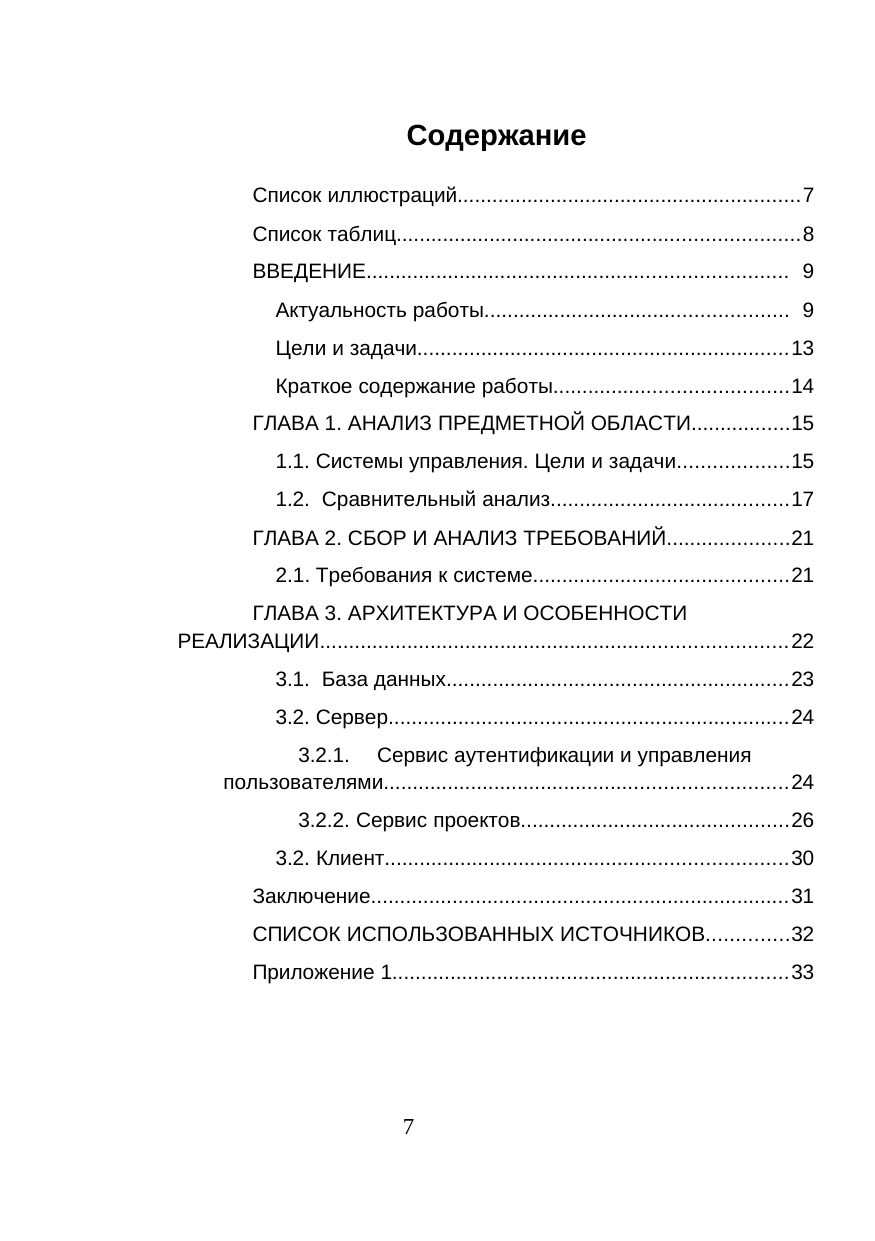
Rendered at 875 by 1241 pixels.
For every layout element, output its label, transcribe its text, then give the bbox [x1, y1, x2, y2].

subtitle Содержание [180, 118, 813, 152]
